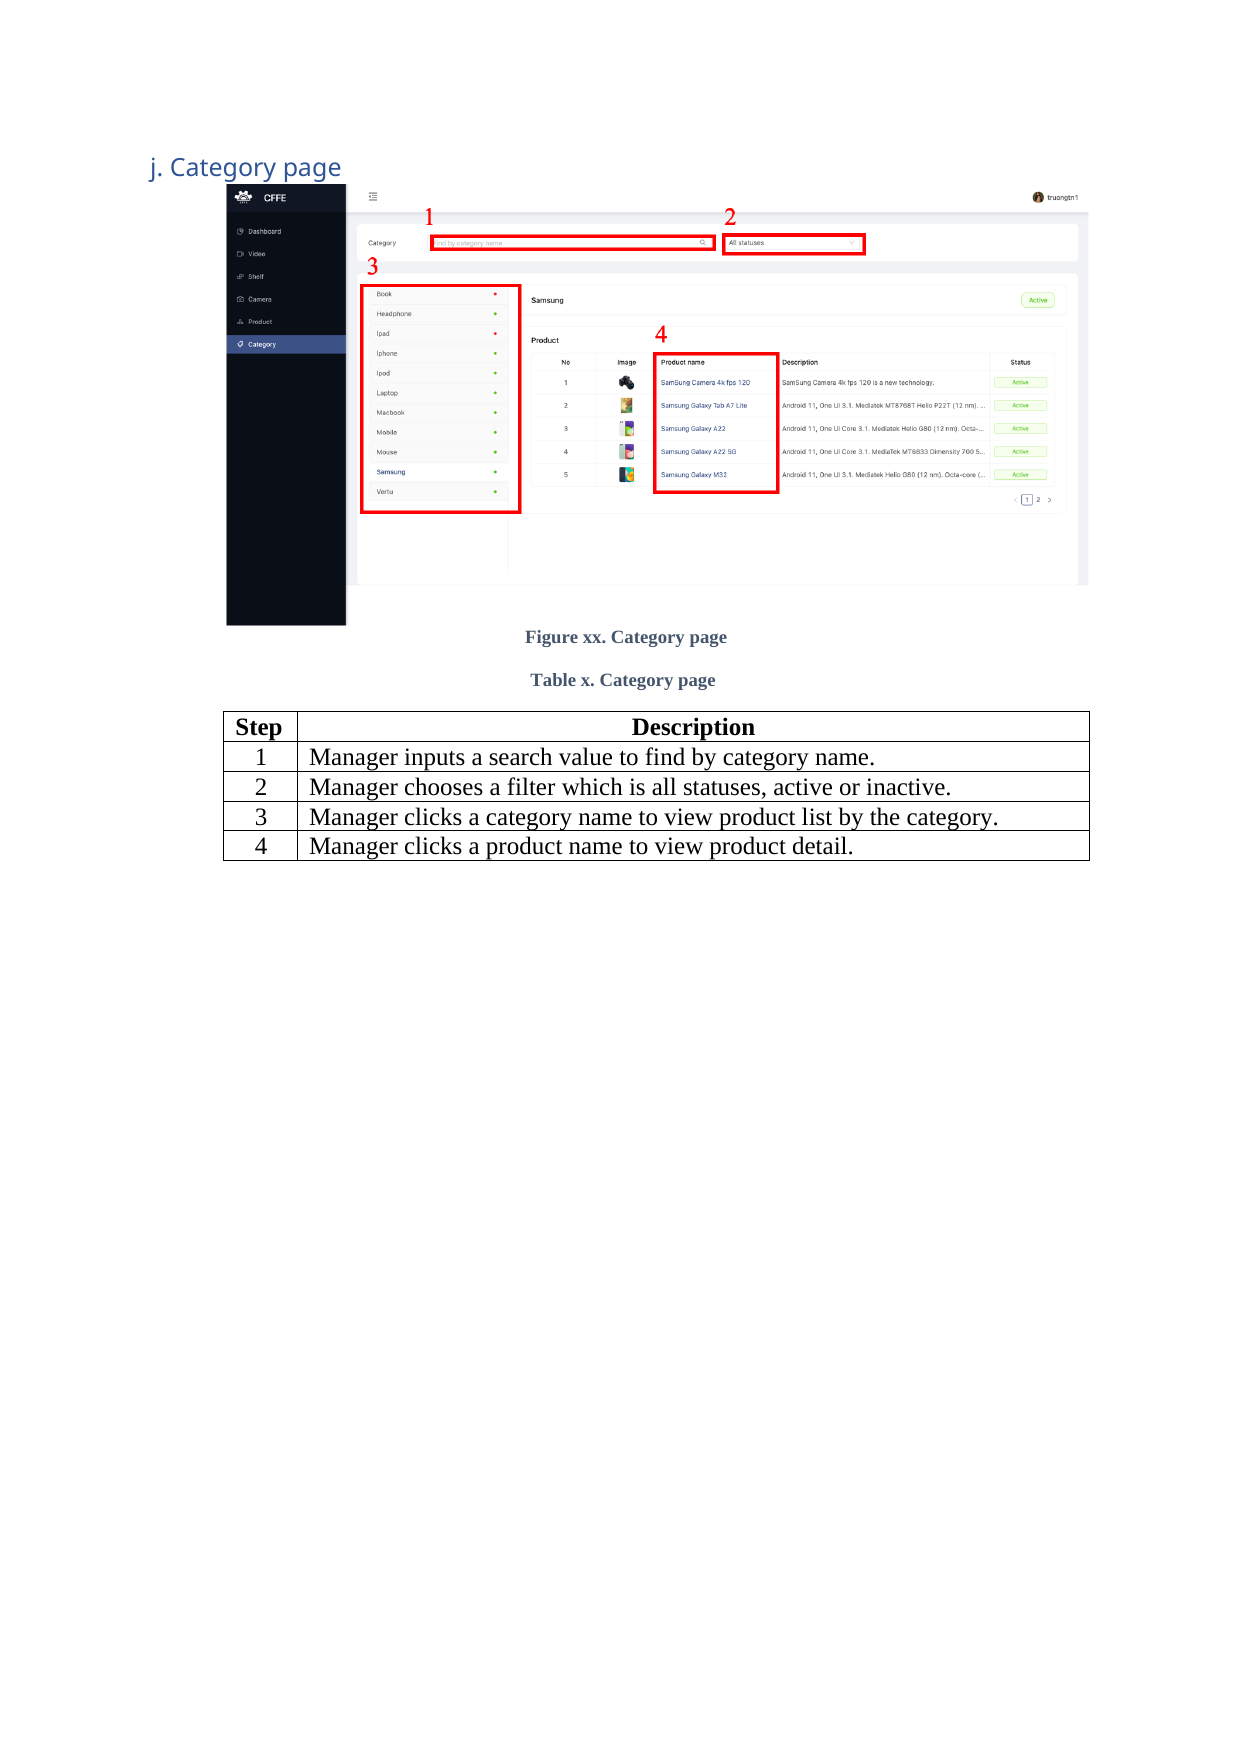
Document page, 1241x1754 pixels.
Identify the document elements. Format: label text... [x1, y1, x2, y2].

picture [225, 184, 1093, 627]
table_cell 4 [224, 831, 297, 860]
table_header Step [224, 712, 297, 741]
table_header Description [298, 712, 1089, 741]
table_cell Manager chooses a filter which is all statuses, active or inactive. [298, 772, 1089, 801]
table_cell 2 [224, 772, 297, 801]
table_cell Manager inputs a search value to find by category name. [298, 742, 1089, 771]
text Figure xx. Category page [450, 626, 1096, 648]
table_cell Manager clicks a product name to view product detail. [298, 831, 1089, 860]
subtitle j. Category page [150, 150, 1096, 184]
table_cell 1 [224, 742, 297, 771]
text Table x. Category page [150, 669, 1096, 690]
table_cell 3 [224, 802, 297, 830]
table_cell Manager clicks a category name to view product list by the category. [298, 802, 1089, 830]
